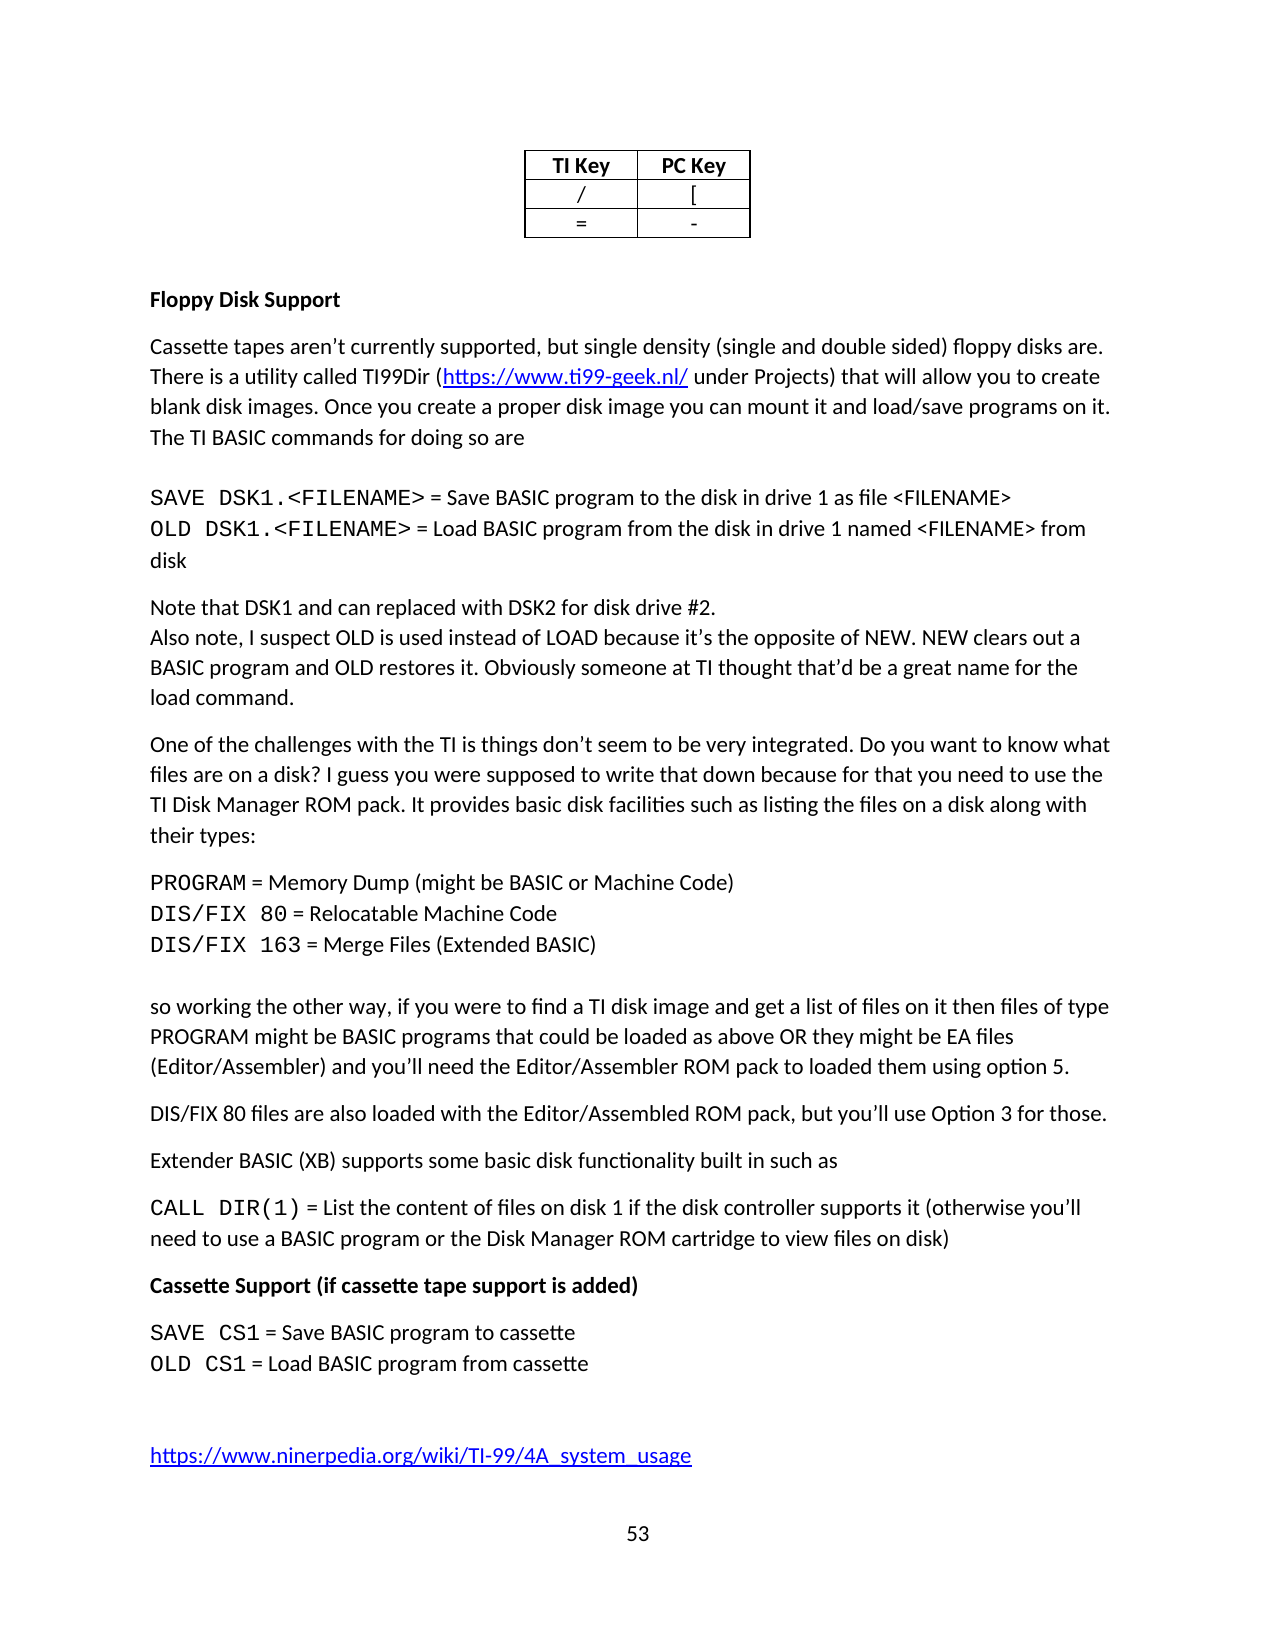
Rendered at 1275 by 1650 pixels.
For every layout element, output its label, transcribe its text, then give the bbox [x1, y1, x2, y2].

text Extender BASIC (XB) supports some basic disk functionality built in such as [150, 1146, 1125, 1174]
text PROGRAM = Memory Dump (might be BASIC or Machine Code) DIS/FIX 80 = Relocatable Machine Code DIS/FIX 163 = Merge Files (Extended BASIC) so working the other way, if you were to find a TI disk image and get a list of files on it then files of type PROGRAM might be BASIC programs that could be loaded as above OR they might be EA files (Editor/Assembler) and you’ll need the Editor/Assembler ROM pack to loaded them using option 5. [150, 868, 1125, 1080]
text One of the challenges with the TI is things don’t seem to be very integrated. Do you want to know what files are on a disk? I guess you were supposed to write that down because for that you need to use the TI Disk Manager ROM pack. It provides basic disk facilities such as listing the files on a disk along with their types: [150, 730, 1125, 849]
table_cell [ [638, 180, 749, 208]
table_cell / [526, 180, 637, 208]
text Floppy Disk Support [150, 285, 1125, 313]
table_cell = [526, 209, 637, 237]
table_header PC Key [638, 151, 749, 179]
text SAVE CS1 = Save BASIC program to cassette OLD CS1 = Load BASIC program from cassette https://www.ninerpedia.org/wiki/TI-99/4A_system_usage [150, 1318, 1125, 1469]
text Note that DSK1 and can replaced with DSK2 for disk drive #2. Also note, I suspect OLD is used instead of LOAD because it’s the opposite of NEW. NEW clears out a BASIC program and OLD restores it. Obviously someone at TI thought that’d be a great name for the load command. [150, 593, 1125, 711]
text CALL DIR(1) = List the content of files on disk 1 if the disk controller supports it (otherwise you’ll need to use a BASIC program or the Disk Manager ROM cartridge to view files on disk) [150, 1193, 1125, 1252]
text Cassette tapes aren’t currently supported, but single density (single and double sided) floppy disks are. There is a utility called TI99Dir (https://www.ti99-geek.nl/ under Projects) that will allow you to create blank disk images. Once you create a proper disk image you can mount it and load/save programs on it. The TI BASIC commands for doing so are SAVE DSK1.<FILENAME> = Save BASIC program to the disk in drive 1 as file <FILENAME> OLD DSK1.<FILENAME> = Load BASIC program from the disk in drive 1 named <FILENAME> from disk [150, 332, 1125, 574]
text Cassette Support (if cassette tape support is added) [150, 1271, 1125, 1299]
text DIS/FIX 80 files are also loaded with the Editor/Assembled ROM pack, but you’ll use Option 3 for those. [150, 1099, 1125, 1127]
table_header TI Key [526, 151, 637, 179]
table_cell - [638, 209, 749, 237]
